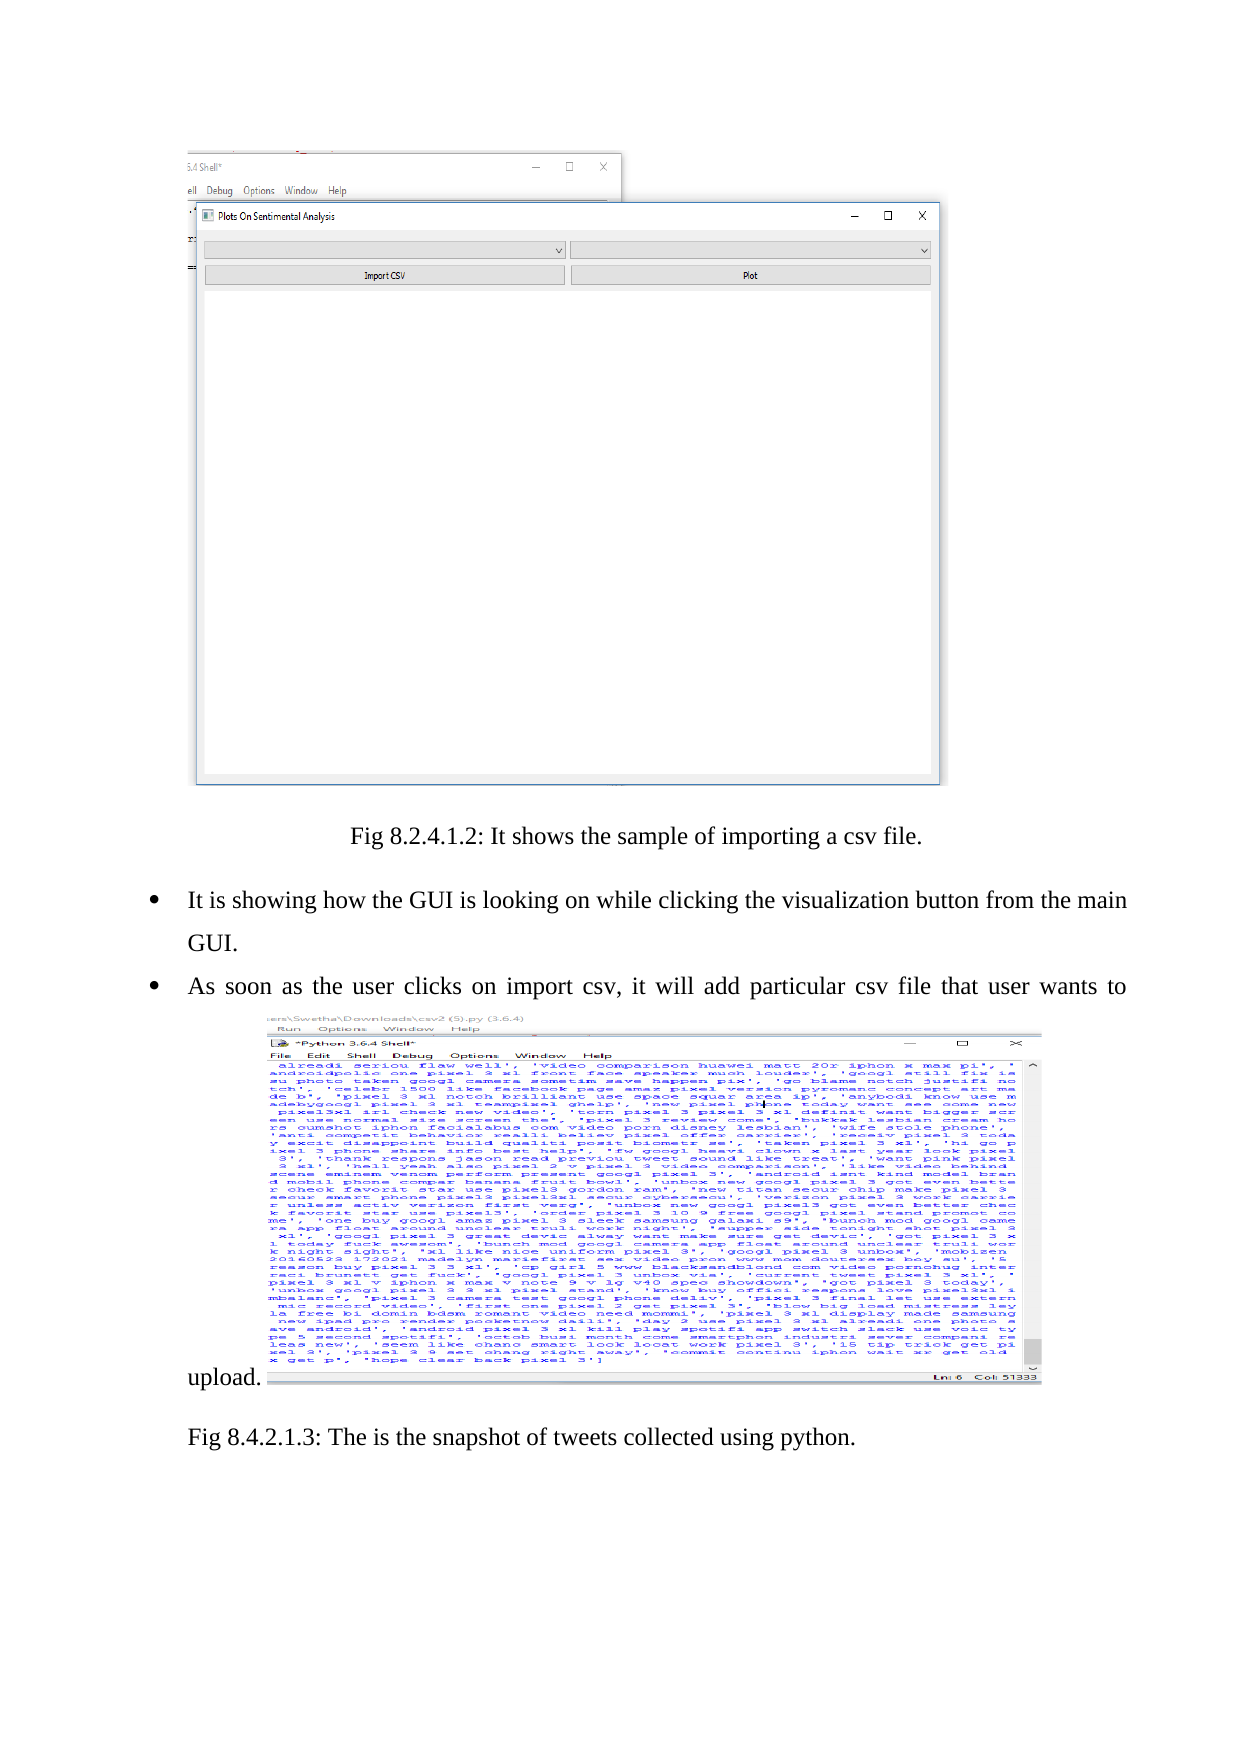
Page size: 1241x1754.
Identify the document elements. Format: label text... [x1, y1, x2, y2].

text Fig 8.4.2.1.3: The is the snapshot of tweets collected using python. [187, 1422, 1128, 1451]
list It is showing how the GUI is looking on while clicking the visualization button from the main GUI. [150, 885, 1128, 957]
picture [267, 1014, 1042, 1385]
picture [187, 150, 949, 786]
text Fig 8.2.4.1.2: It shows the sample of importing a csv file. [262, 821, 1128, 849]
